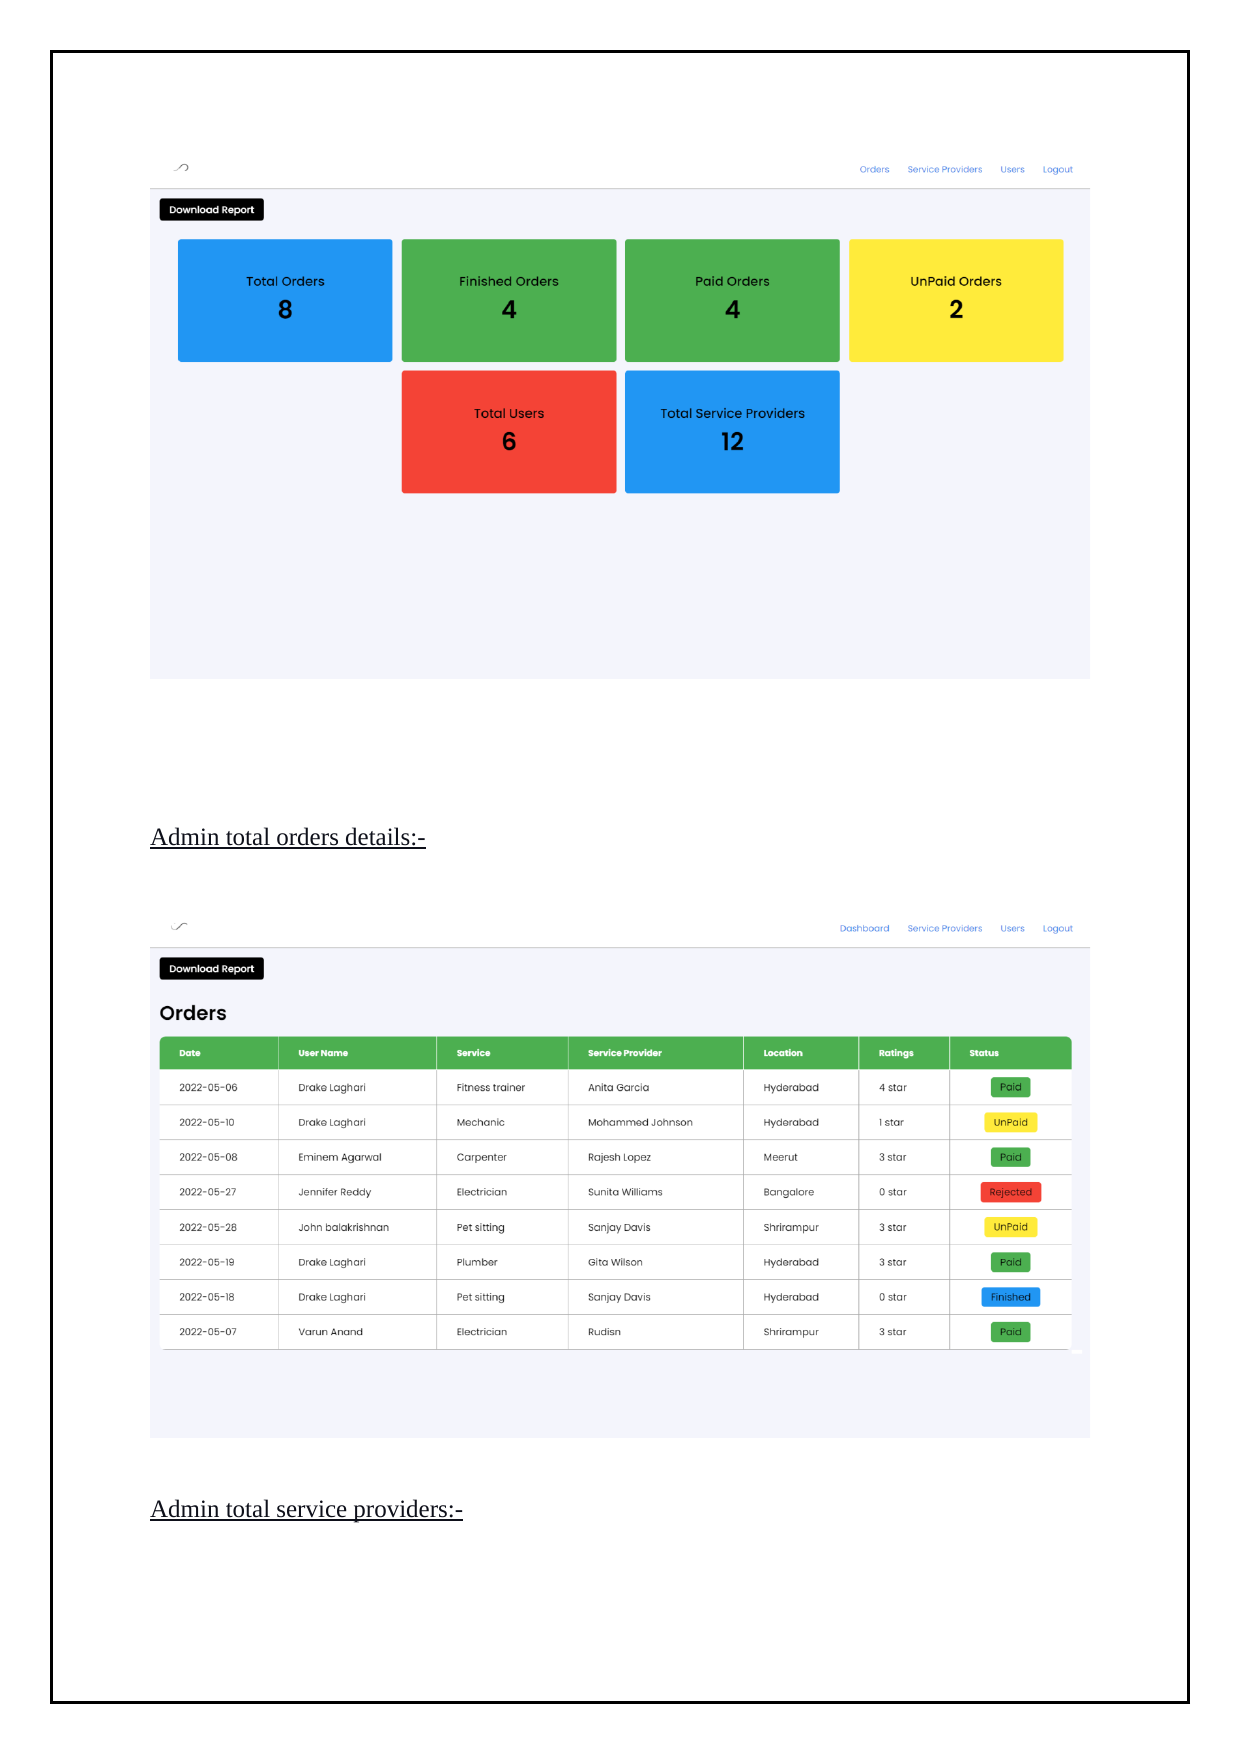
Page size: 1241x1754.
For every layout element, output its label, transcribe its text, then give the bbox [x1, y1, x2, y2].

text Admin total orders details:- [150, 822, 1090, 851]
picture [150, 150, 1091, 679]
picture [150, 908, 1091, 1438]
text Admin total service providers:- [150, 1494, 1090, 1523]
